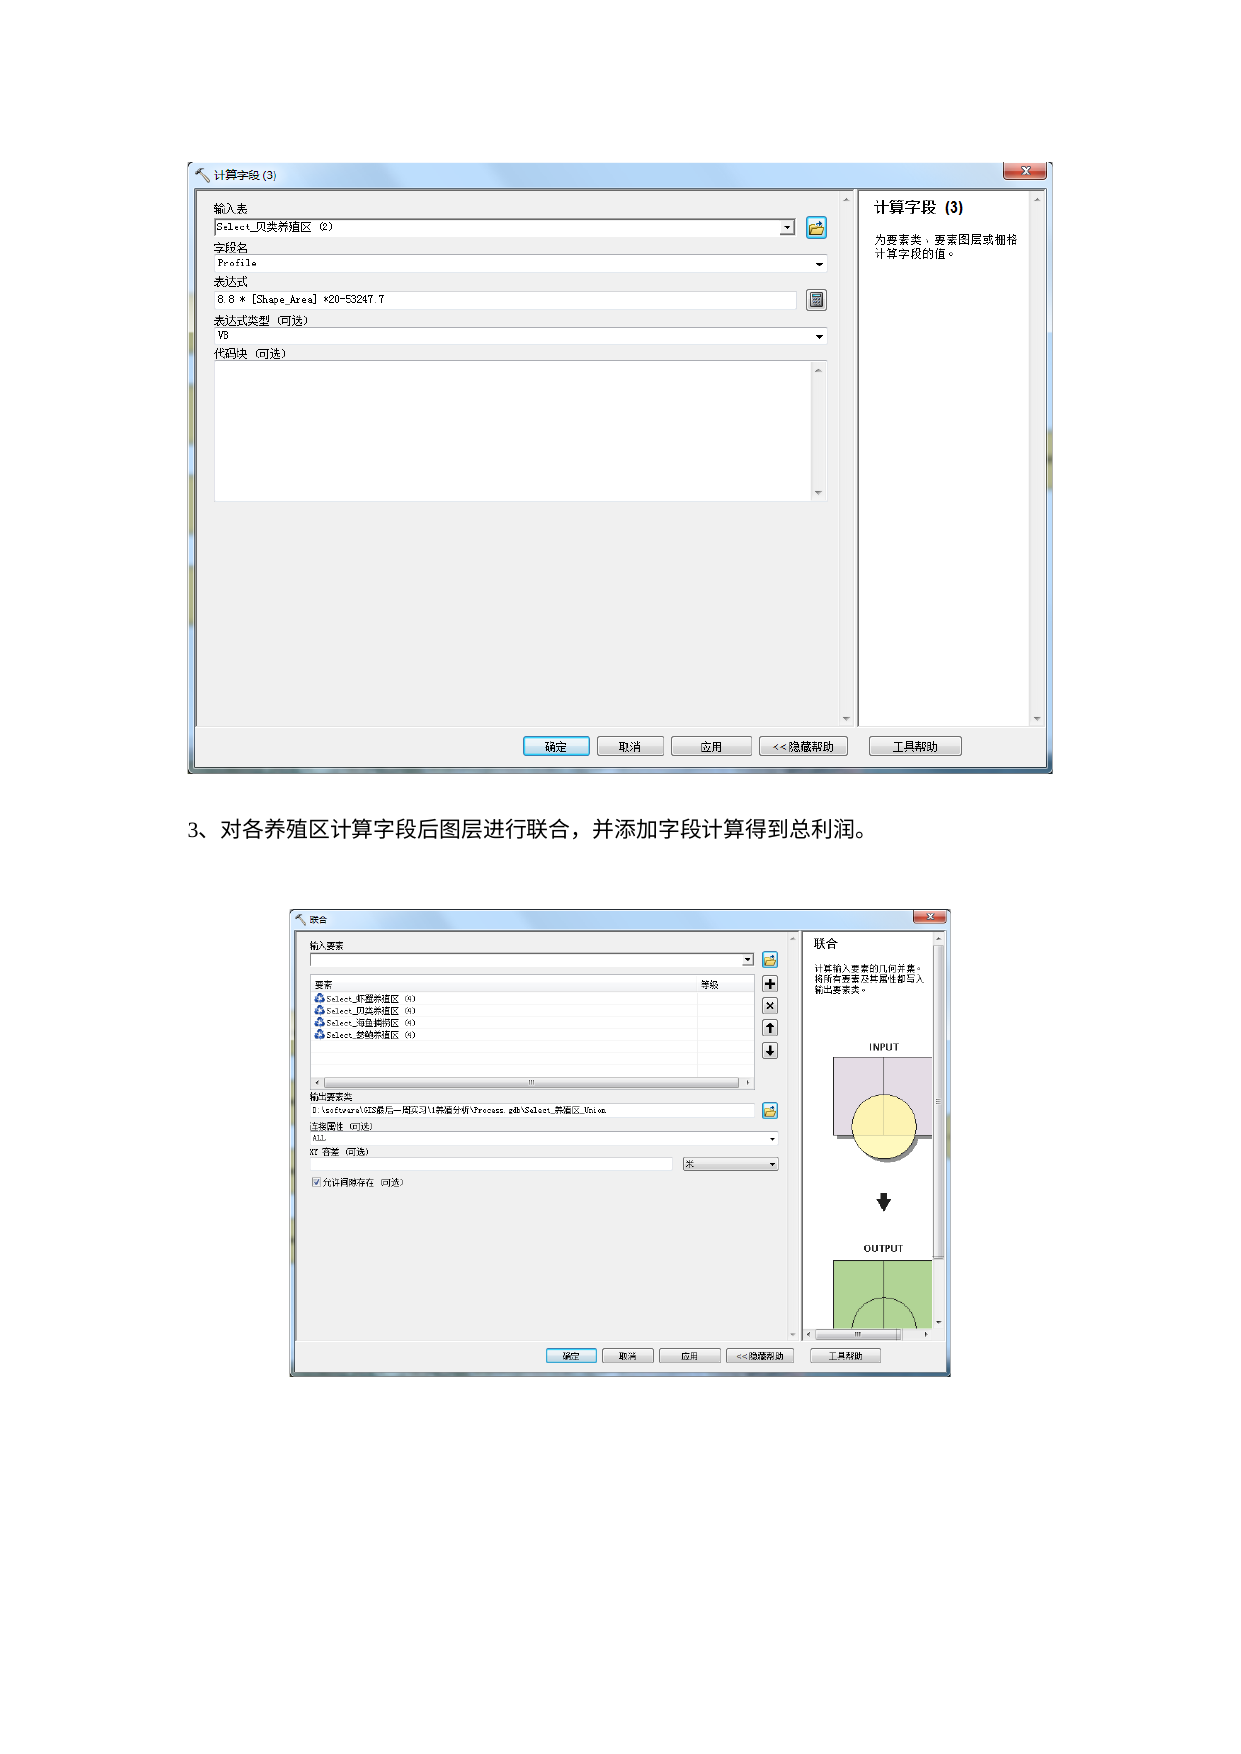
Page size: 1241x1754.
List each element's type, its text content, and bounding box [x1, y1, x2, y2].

picture [289, 909, 951, 1377]
picture [187, 162, 1053, 774]
text 3、对各养殖区计算字段后图层进行联合，并添加字段计算得到总利润。 [187, 812, 1053, 844]
